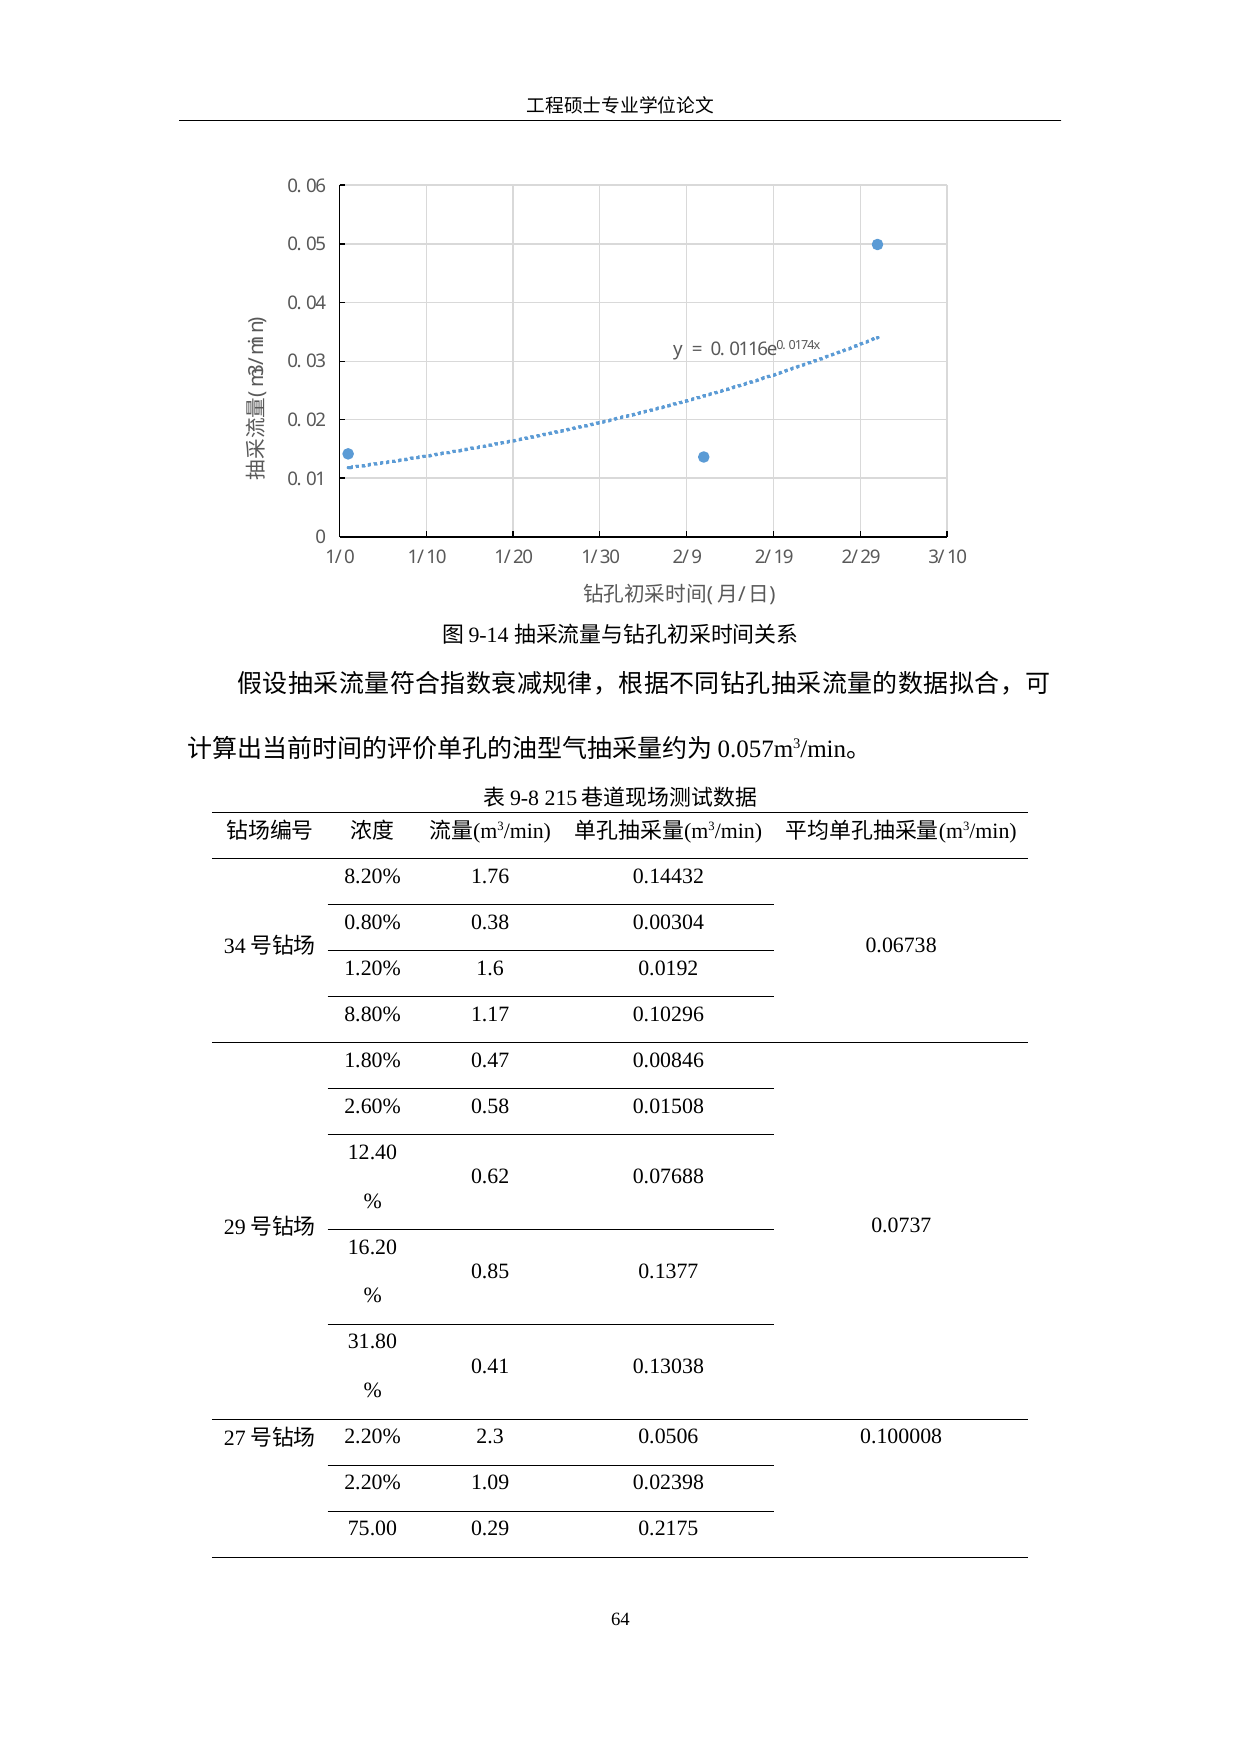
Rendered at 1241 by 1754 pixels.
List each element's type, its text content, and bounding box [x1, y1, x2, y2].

table_cell 0.38 [417, 905, 563, 950]
table_cell 31.80% [328, 1325, 417, 1419]
table_cell 0.06738 [774, 859, 1028, 1042]
table_cell 2.3 [417, 1420, 563, 1465]
table_header 平均单孔抽采量(m3/min) [774, 813, 1028, 858]
text 表9-8 215巷道现场测试数据 [187, 779, 1053, 812]
table_cell 1.76 [417, 859, 563, 904]
table_cell 16.20% [328, 1230, 417, 1324]
table_cell 2.20% [328, 1420, 417, 1465]
table_cell 0.00846 [563, 1043, 774, 1088]
table_cell 0.80% [328, 905, 417, 950]
table_cell 0.01508 [563, 1089, 774, 1134]
table_cell 1.6 [417, 951, 563, 996]
table_cell 0.47 [417, 1043, 563, 1088]
table_header 单孔抽采量(m3/min) [563, 813, 774, 858]
table_cell 0.62 [417, 1135, 563, 1229]
table_cell 0.85 [417, 1230, 563, 1324]
table_cell 1.20% [328, 951, 417, 996]
table_cell 0.02398 [563, 1466, 774, 1511]
table_cell 0.1377 [563, 1230, 774, 1324]
table_cell 0.0737 [774, 1043, 1028, 1419]
table_cell 2.20% [328, 1466, 417, 1511]
table_cell 0.14432 [563, 859, 774, 904]
table_cell 0.58 [417, 1089, 563, 1134]
table_cell 0.100008 [774, 1420, 1028, 1557]
table_cell 0.2175 [563, 1512, 774, 1557]
table_cell 0.0506 [563, 1420, 774, 1465]
table_cell 8.20% [328, 859, 417, 904]
table_cell 0.29 [417, 1512, 563, 1557]
table_cell 2.60% [328, 1089, 417, 1134]
table_cell 0.07688 [563, 1135, 774, 1229]
text 假设抽采流量符合指数衰减规律，根据不同钻孔抽采流量的数据拟合，可计算出当前时间的评价单孔的油型气抽采量约为0.057m3/min。 [187, 649, 1053, 779]
table_cell 1.17 [417, 997, 563, 1042]
table_header 浓度 [328, 813, 417, 858]
table_cell 1.09 [417, 1466, 563, 1511]
table_header 流量(m3/min) [417, 813, 563, 858]
table_cell 0.00304 [563, 905, 774, 950]
table_cell 8.80% [328, 997, 417, 1042]
table_cell 0.0192 [563, 951, 774, 996]
table_cell 1.80% [328, 1043, 417, 1088]
table_header 钻场编号 [212, 813, 327, 858]
table_cell 29号钻场 [212, 1043, 327, 1419]
table_cell 0.13038 [563, 1325, 774, 1419]
table_cell 12.40% [328, 1135, 417, 1229]
table_cell 75.00% [328, 1512, 417, 1557]
table_cell 34号钻场 [212, 859, 327, 1042]
table_cell 0.10296 [563, 997, 774, 1042]
table_cell 0.41 [417, 1325, 563, 1419]
table_cell 27号钻场 [212, 1420, 327, 1557]
text 图9-14 抽采流量与钻孔初采时间关系 [187, 617, 1053, 649]
